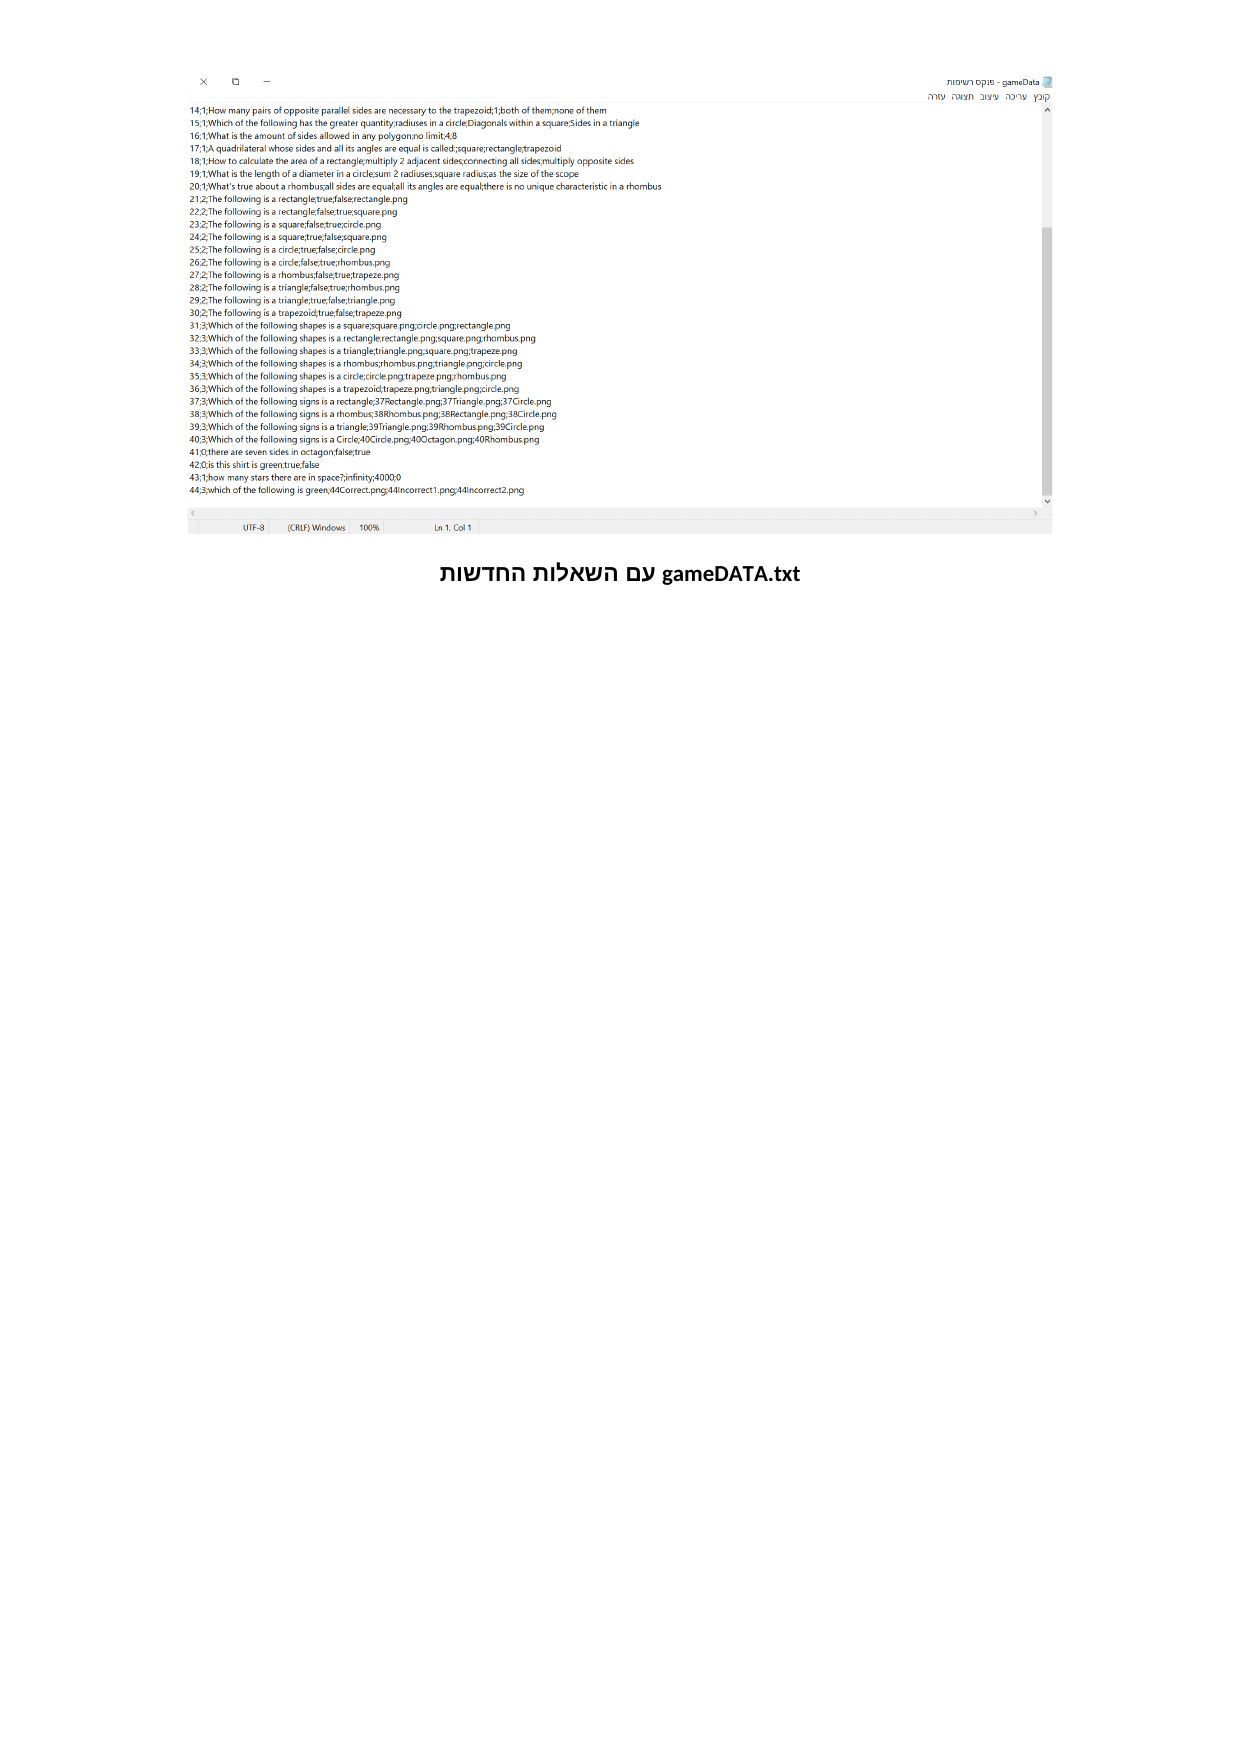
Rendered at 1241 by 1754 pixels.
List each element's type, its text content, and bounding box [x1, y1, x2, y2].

picture [187, 75, 1053, 534]
text gameDATA.txt עם השאלות החדשות [75, 559, 1165, 587]
